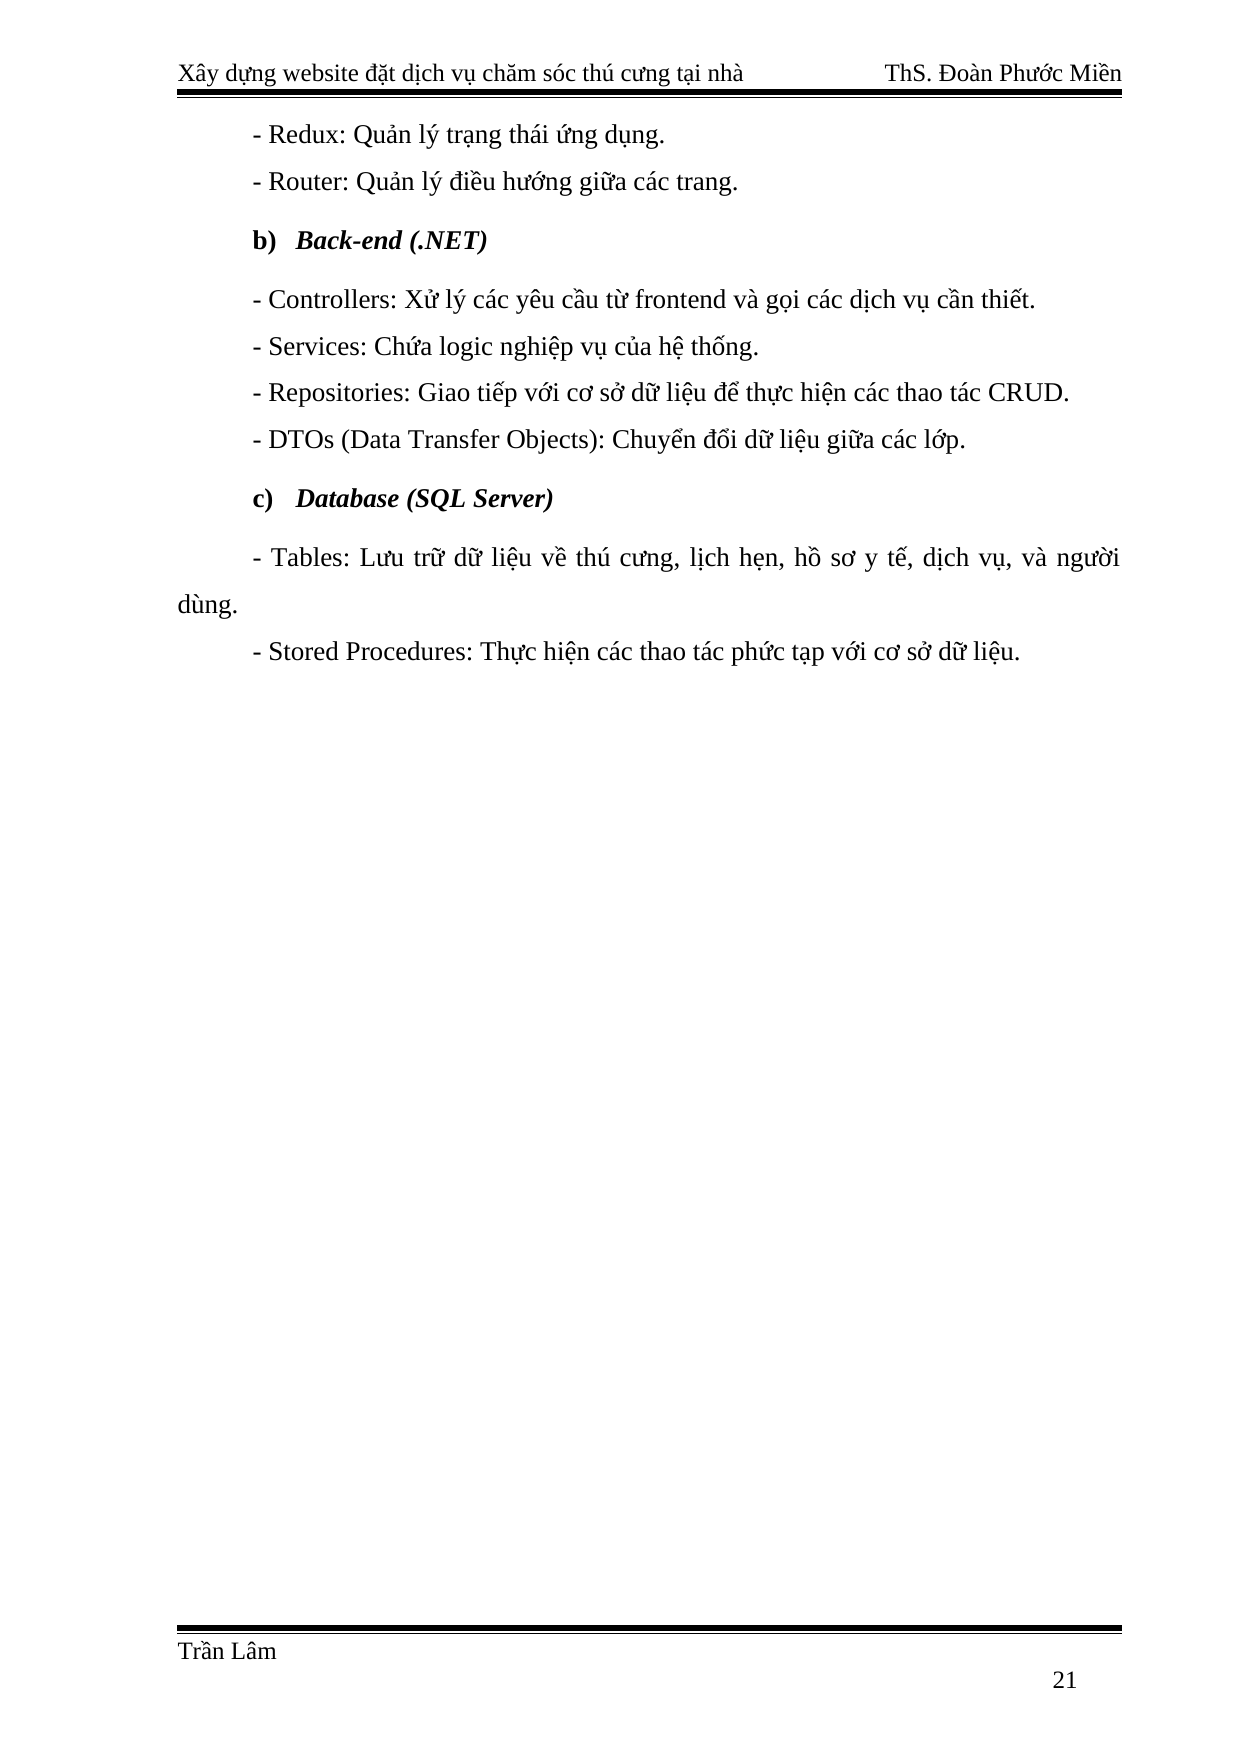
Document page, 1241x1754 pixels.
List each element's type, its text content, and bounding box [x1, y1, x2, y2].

text - Router: Quản lý điều hướng giữa các trang. [177, 165, 1122, 196]
subtitle Database (SQL Server) [252, 482, 1122, 513]
text - Redux: Quản lý trạng thái ứng dụng. [177, 118, 1122, 149]
text - Services: Chứa logic nghiệp vụ của hệ thống. [177, 330, 1122, 361]
text - Repositories: Giao tiếp với cơ sở dữ liệu để thực hiện các thao tác CRUD. [177, 376, 1122, 408]
subtitle Back-end (.NET) [252, 224, 1122, 255]
text - DTOs (Data Transfer Objects): Chuyển đổi dữ liệu giữa các lớp. [177, 423, 1122, 454]
text - Tables: Lưu trữ dữ liệu về thú cưng, lịch hẹn, hồ sơ y tế, dịch vụ, và người dùng. [177, 541, 1122, 619]
text - Controllers: Xử lý các yêu cầu từ frontend và gọi các dịch vụ cần thiết. [177, 283, 1122, 314]
text - Stored Procedures: Thực hiện các thao tác phức tạp với cơ sở dữ liệu. [177, 635, 1122, 666]
